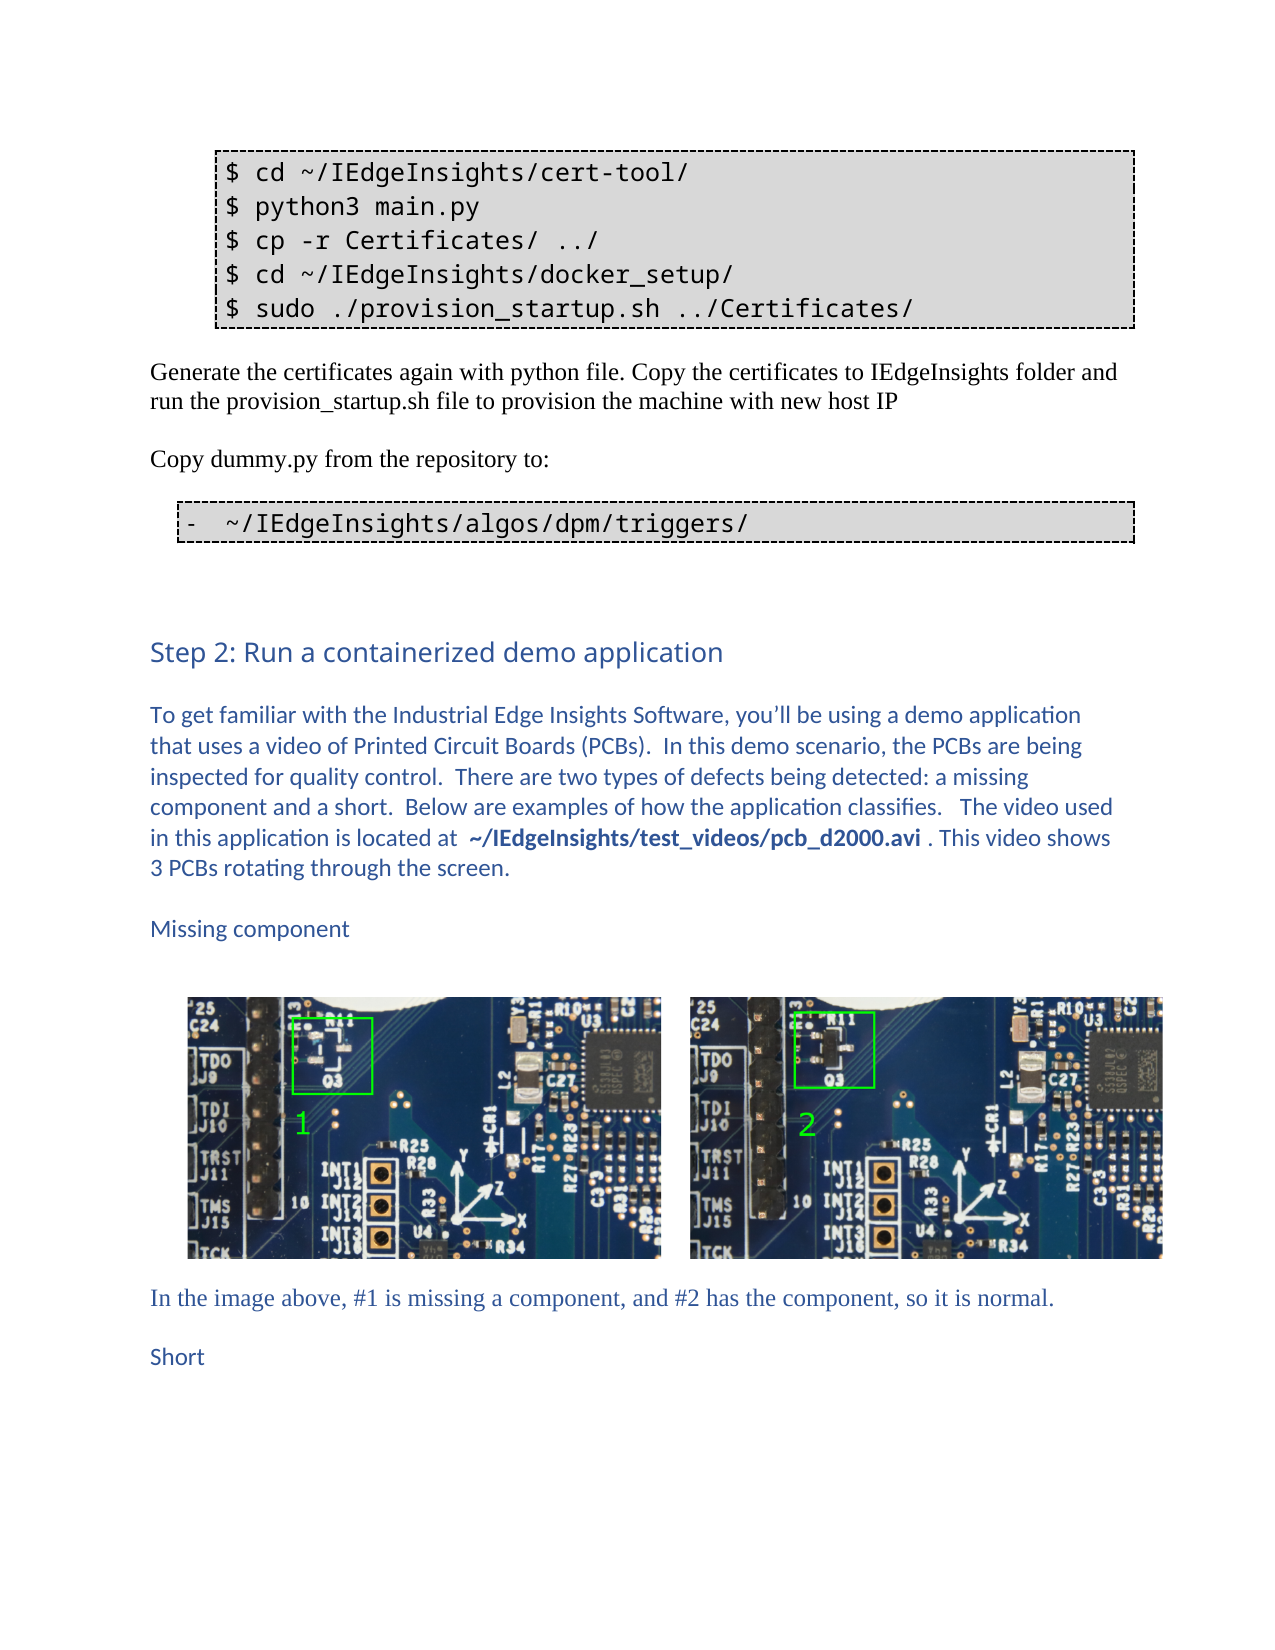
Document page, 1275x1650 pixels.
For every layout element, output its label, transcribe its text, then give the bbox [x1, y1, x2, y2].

text Copy dummy.py from the repository to: [150, 444, 1125, 472]
text $ cp -r Certificates/ ../ [214, 218, 1135, 252]
text In the image above, #1 is missing a component, and #2 has the component, so it is normal. [150, 1283, 1125, 1312]
text Missing component [150, 913, 1125, 944]
text $ python3 main.py ﻿ [214, 184, 1135, 218]
text Short [150, 1341, 1125, 1371]
text $ ﻿cd ~/IEdgeInsights/cert-tool/ [214, 150, 1135, 184]
list ~/IEdgeInsights/algos/dpm/triggers/ [177, 501, 1135, 543]
text $ sudo ./provision_startup.sh ../Certificates/ [214, 286, 1135, 329]
picture [187, 997, 1163, 1259]
text Generate the certificates again with python file. Copy the certificates to IEdgeInsights folder and run the provision_startup.sh file to provision the machine with new host IP [150, 357, 1125, 415]
text To get familiar with the Industrial Edge Insights Software, you’ll be using a demo application that uses a video of Printed Circuit Boards (PCBs). In this demo scenario, the PCBs are being inspected for quality control. There are two types of defects being detected: a missing component and a short. Below are examples of how the application classifies. The video used in this application is located at ~/IEdgeInsights/test_videos/pcb_d2000.avi . This video shows 3 PCBs rotating through the screen. [150, 699, 1125, 883]
text $ cd ~/IEdgeInsights/docker_setup/ [214, 252, 1135, 286]
subtitle Step 2: Run a containerized demo application [150, 634, 1125, 671]
